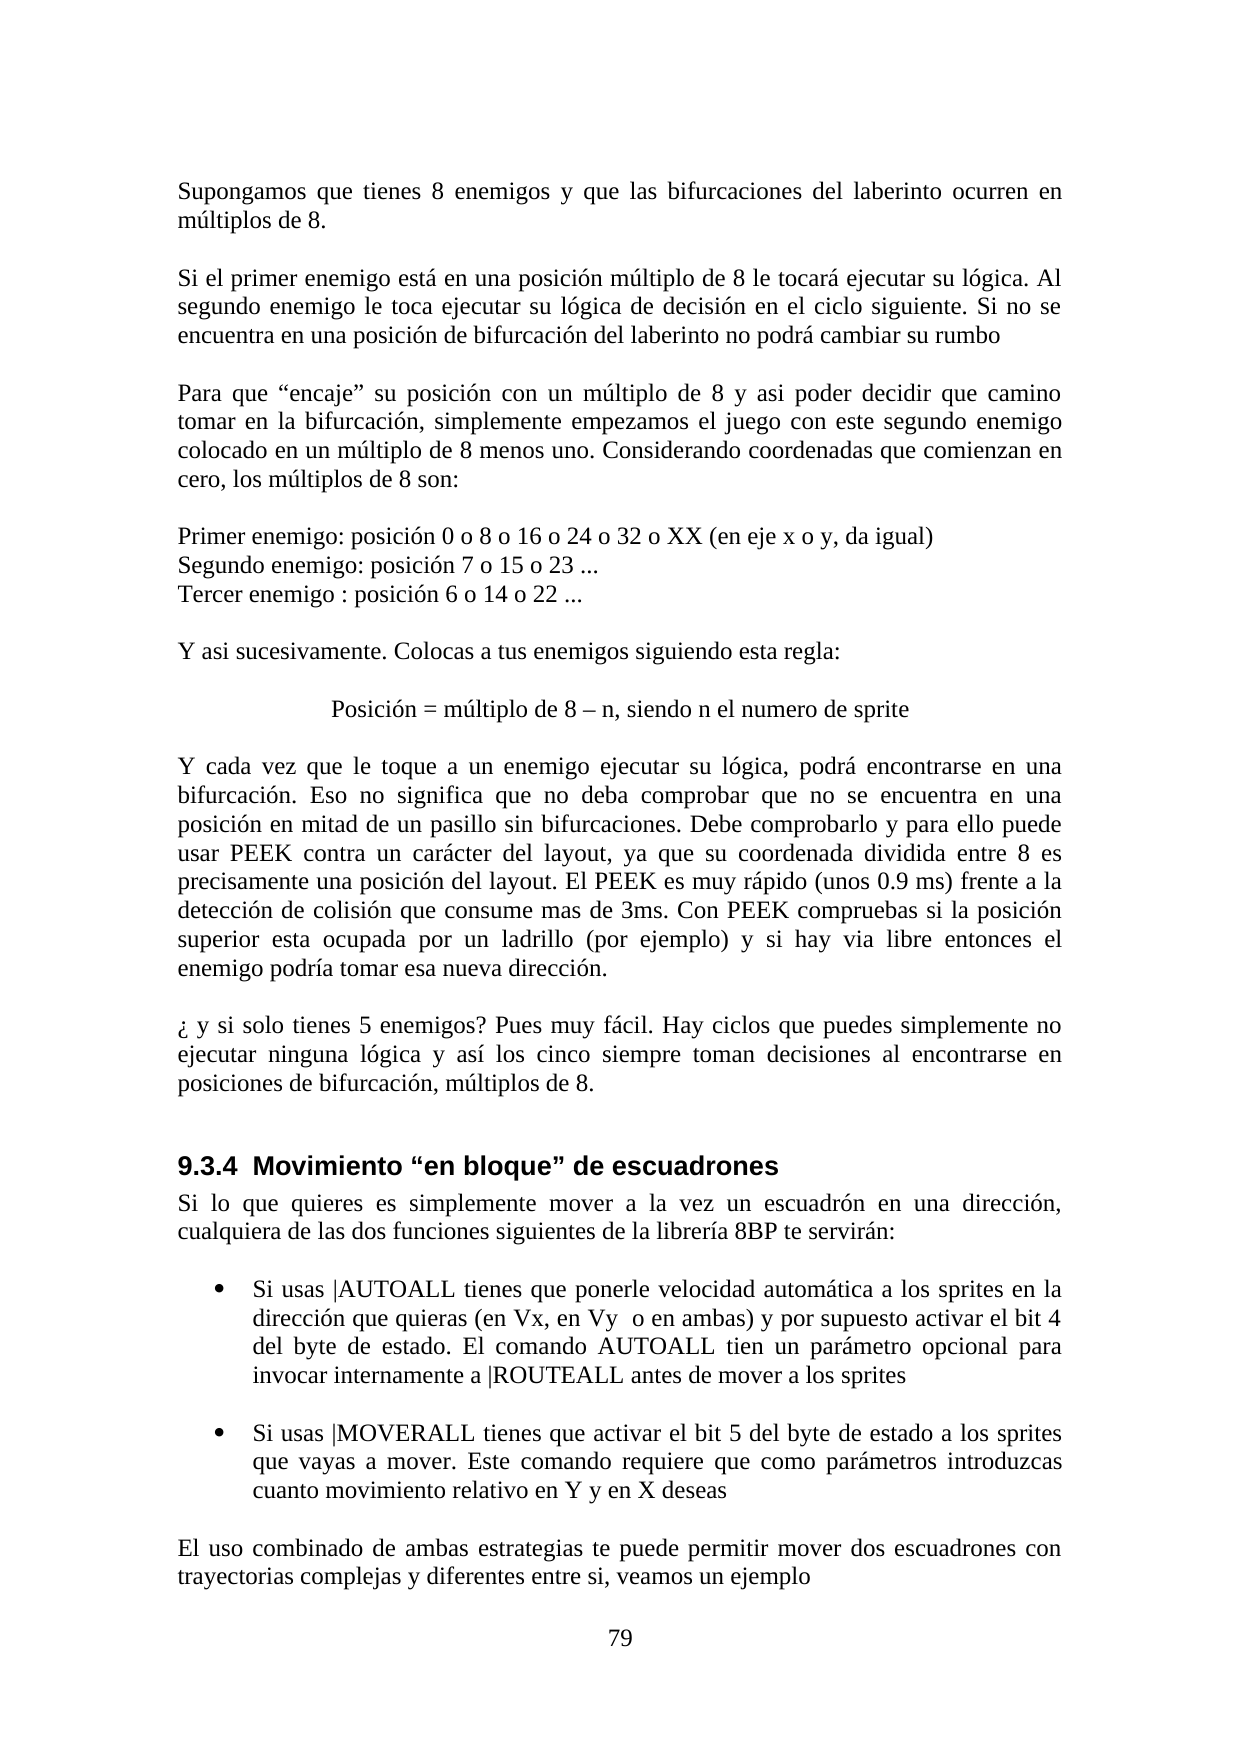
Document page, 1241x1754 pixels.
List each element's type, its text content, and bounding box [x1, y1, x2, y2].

text Y cada vez que le toque a un enemigo ejecutar su lógica, podrá encontrarse en una bifurcación. Eso no significa que no deba comprobar que no se encuentra en una posición en mitad de un pasillo sin bifurcaciones. Debe comprobarlo y para ello puede usar PEEK contra un carácter del layout, ya que su coordenada dividida entre 8 es precisamente una posición del layout. El PEEK es muy rápido (unos 0.9 ms) frente a la detección de colisión que consume mas de 3ms. Con PEEK compruebas si la posición superior esta ocupada por un ladrillo (por ejemplo) y si hay via libre entonces el enemigo podría tomar esa nueva dirección. [177, 751, 1063, 981]
text Tercer enemigo : posición 6 o 14 o 22 ... [177, 579, 1063, 608]
text Y asi sucesivamente. Colocas a tus enemigos siguiendo esta regla: [177, 636, 1063, 665]
list Si usas |MOVERALL tienes que activar el bit 5 del byte de estado a los sprites que vayas a mover. Este comando requiere que como parámetros introduzcas cuanto movimiento relativo en Y y en X deseas [215, 1418, 1063, 1504]
text Si el primer enemigo está en una posición múltiplo de 8 le tocará ejecutar su lógica. Al segundo enemigo le toca ejecutar su lógica de decisión en el ciclo siguiente. Si no se encuentra en una posición de bifurcación del laberinto no podrá cambiar su rumbo [177, 263, 1063, 349]
text El uso combinado de ambas estrategias te puede permitir mover dos escuadrones con trayectorias complejas y diferentes entre si, veamos un ejemplo [177, 1533, 1063, 1590]
subtitle Movimiento “en bloque” de escuadrones [177, 1150, 1063, 1181]
text Si lo que quieres es simplemente mover a la vez un escuadrón en una dirección, cualquiera de las dos funciones siguientes de la librería 8BP te servirán: [177, 1188, 1063, 1245]
text Para que “encaje” su posición con un múltiplo de 8 y asi poder decidir que camino tomar en la bifurcación, simplemente empezamos el juego con este segundo enemigo colocado en un múltiplo de 8 menos uno. Considerando coordenadas que comienzan en cero, los múltiplos de 8 son: [177, 378, 1063, 493]
text Posición = múltiplo de 8 – n, siendo n el numero de sprite [177, 694, 1063, 723]
text Segundo enemigo: posición 7 o 15 o 23 ... [177, 550, 1063, 579]
text Primer enemigo: posición 0 o 8 o 16 o 24 o 32 o XX (en eje x o y, da igual) [177, 521, 1063, 550]
list Si usas |AUTOALL tienes que ponerle velocidad automática a los sprites en la dirección que quieras (en Vx, en Vy o en ambas) y por supuesto activar el bit 4 del byte de estado. El comando AUTOALL tien un parámetro opcional para invocar internamente a |ROUTEALL antes de mover a los sprites [215, 1274, 1063, 1389]
text Supongamos que tienes 8 enemigos y que las bifurcaciones del laberinto ocurren en múltiplos de 8. [177, 176, 1063, 234]
text ¿ y si solo tienes 5 enemigos? Pues muy fácil. Hay ciclos que puedes simplemente no ejecutar ninguna lógica y así los cinco siempre toman decisiones al encontrarse en posiciones de bifurcación, múltiplos de 8. [177, 1010, 1063, 1096]
